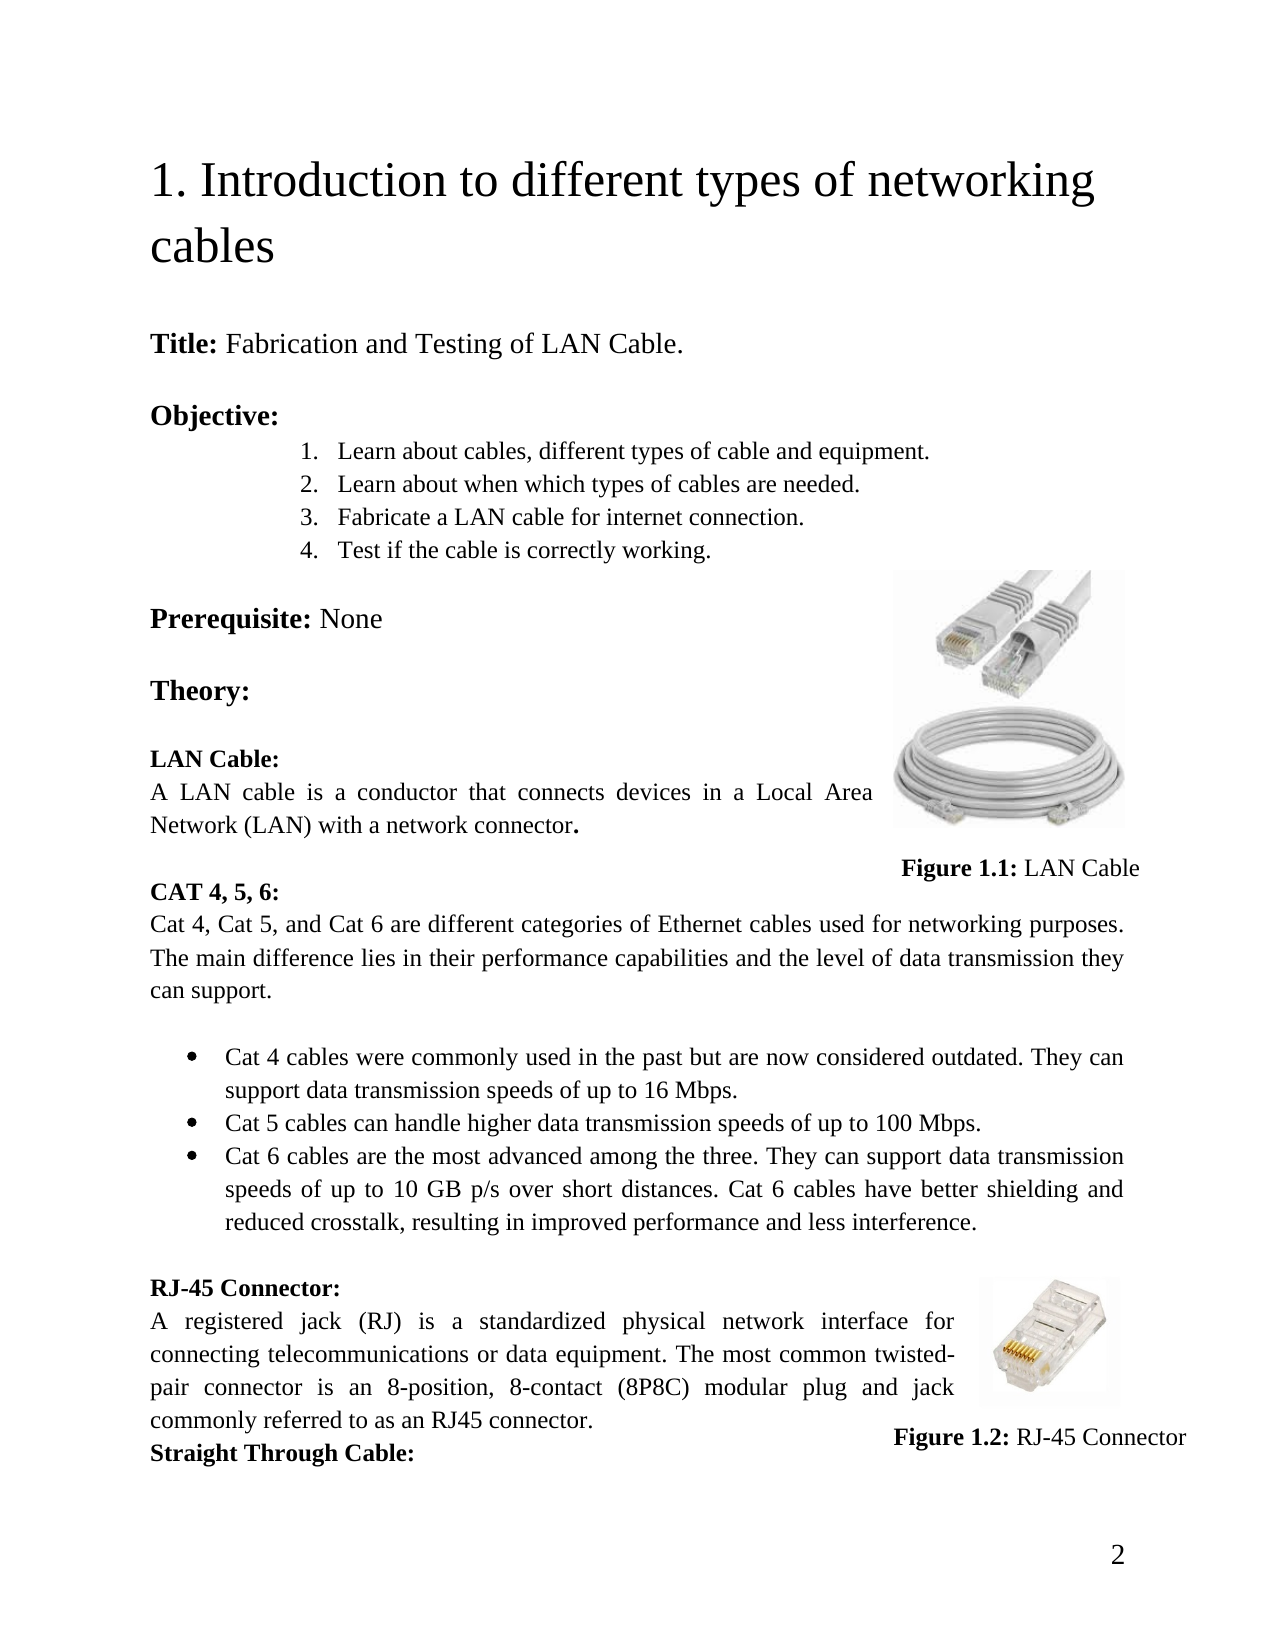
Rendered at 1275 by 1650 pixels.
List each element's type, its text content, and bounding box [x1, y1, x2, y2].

picture [973, 1275, 1123, 1413]
text Prerequisite: None [150, 601, 892, 635]
text Cat 4, Cat 5, and Cat 6 are different categories of Ethernet cables used for networking purposes. The main difference lies in their performance capabilities and the level of data transmission they can support. [150, 909, 1125, 1004]
list Learn about when which types of cables are needed. [300, 469, 1125, 498]
text Objective: [150, 398, 1125, 431]
list Test if the cable is correctly working. [300, 535, 1125, 564]
text A registered jack (RJ) is a standardized physical network interface for connecting telecommunications or data equipment. The most common twisted-pair connector is an 8-position, 8-contact (8P8C) modular plug and jack commonly referred to as an RJ45 connector. [150, 1306, 973, 1434]
text Straight Through Cable: [150, 1438, 876, 1467]
list Cat 6 cables are the most advanced among the three. They can support data transmission speeds of up to 10 GB p/s over short distances. Cat 6 cables have better shielding and reduced crosstalk, resulting in improved performance and less interference. [187, 1141, 1125, 1236]
list Fabricate a LAN cable for internet connection. [300, 502, 1125, 531]
text 1. Introduction to different types of networking cables [150, 150, 1125, 273]
text Theory: [150, 673, 892, 706]
text A LAN cable is a conductor that connects devices in a Local Area Network (LAN) with a network connector. [150, 777, 1125, 839]
text Title: Fabrication and Testing of LAN Cable. [150, 326, 1125, 360]
text LAN Cable: [150, 744, 892, 773]
list Cat 5 cables can handle higher data transmission speeds of up to 100 Mbps. [187, 1108, 1125, 1136]
text RJ-45 Connector: [150, 1273, 1125, 1302]
picture [892, 570, 1125, 828]
text CAT 4, 5, 6: [150, 877, 1125, 905]
list Learn about cables, different types of cable and equipment. [300, 436, 1125, 465]
list Cat 4 cables were commonly used in the past but are now considered outdated. They can support data transmission speeds of up to 16 Mbps. [187, 1042, 1125, 1103]
